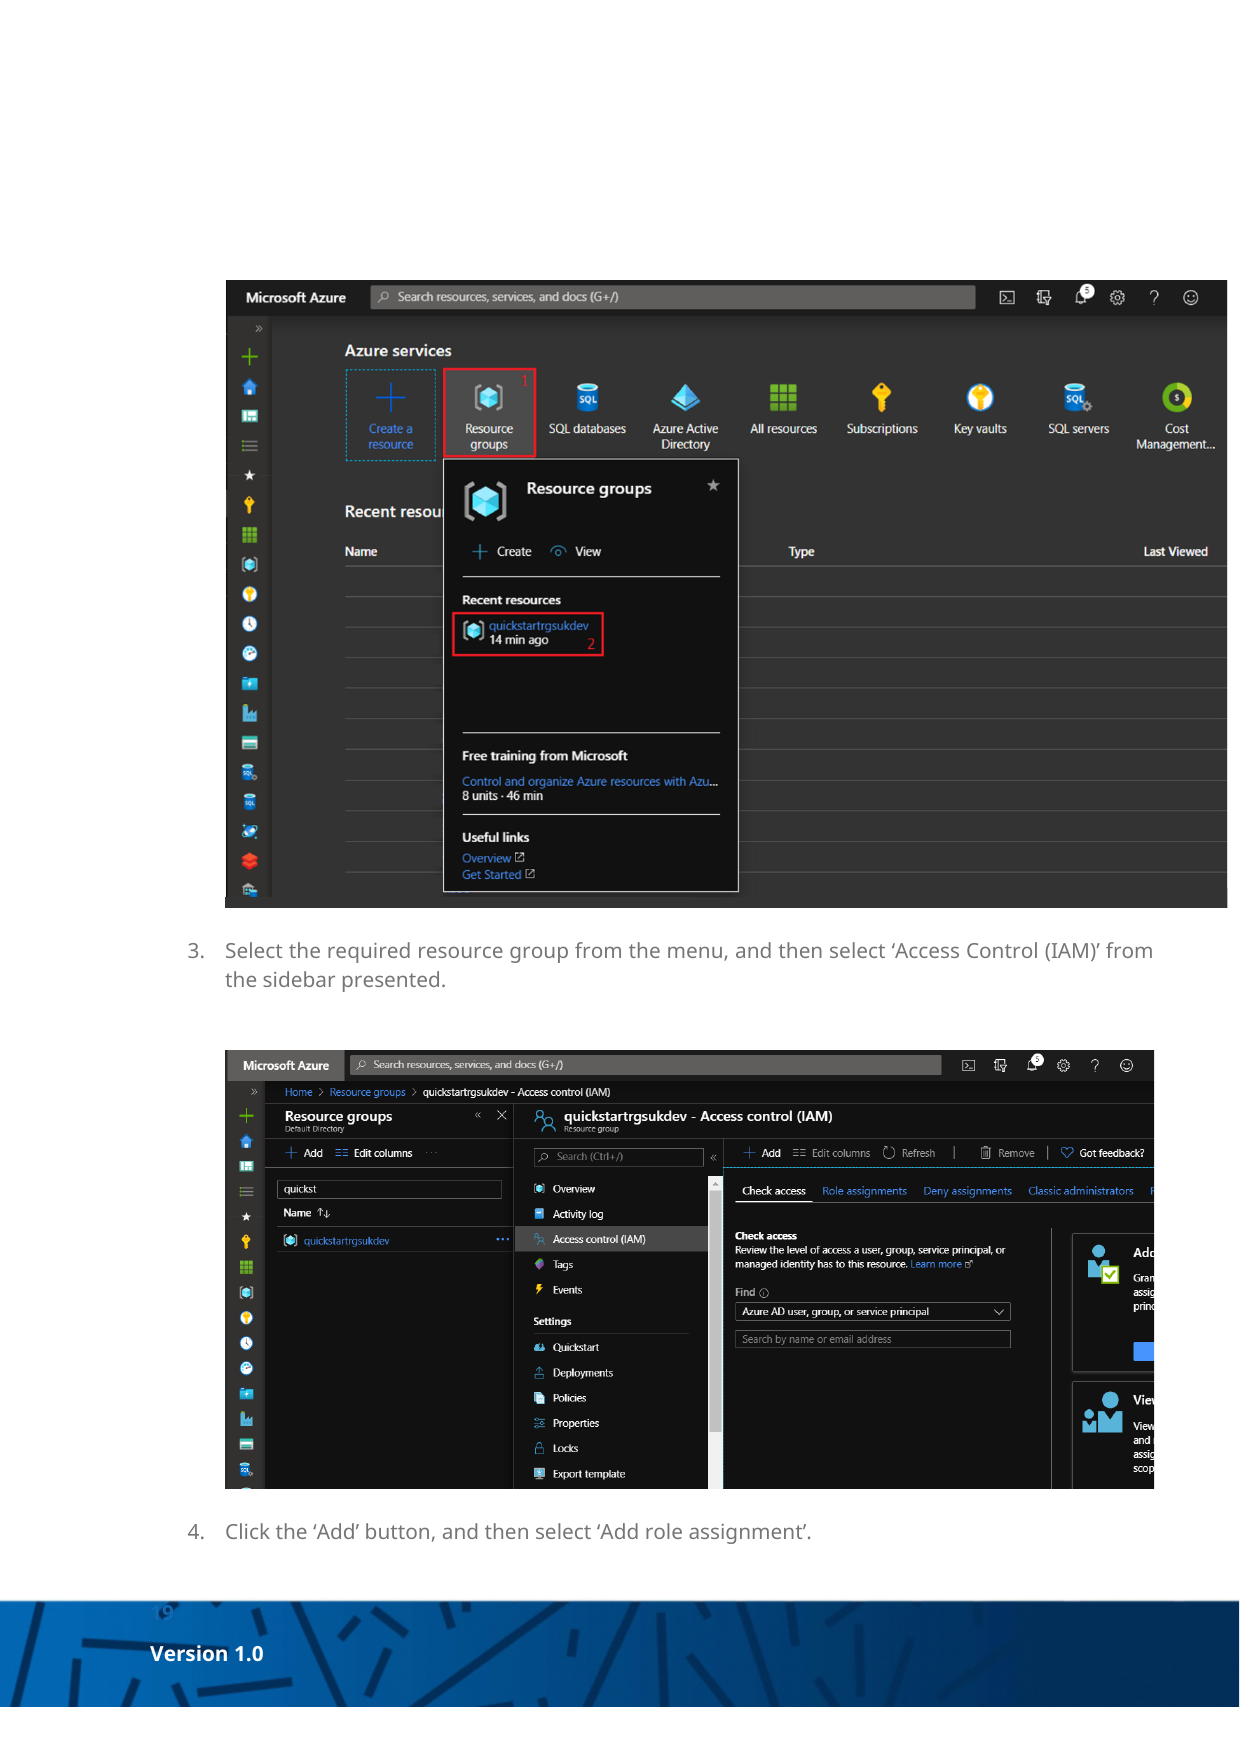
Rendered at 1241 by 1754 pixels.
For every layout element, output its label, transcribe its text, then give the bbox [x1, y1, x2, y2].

picture [225, 1050, 1155, 1489]
picture [225, 280, 1228, 908]
picture [0, 1598, 1240, 1707]
list Click the ‘Add’ button, and then select ‘Add role assignment’. [187, 1517, 1155, 1546]
list Select the required resource group from the menu, and then select ‘Access Control (IAM)’ from the sidebar presented. [187, 936, 1155, 993]
